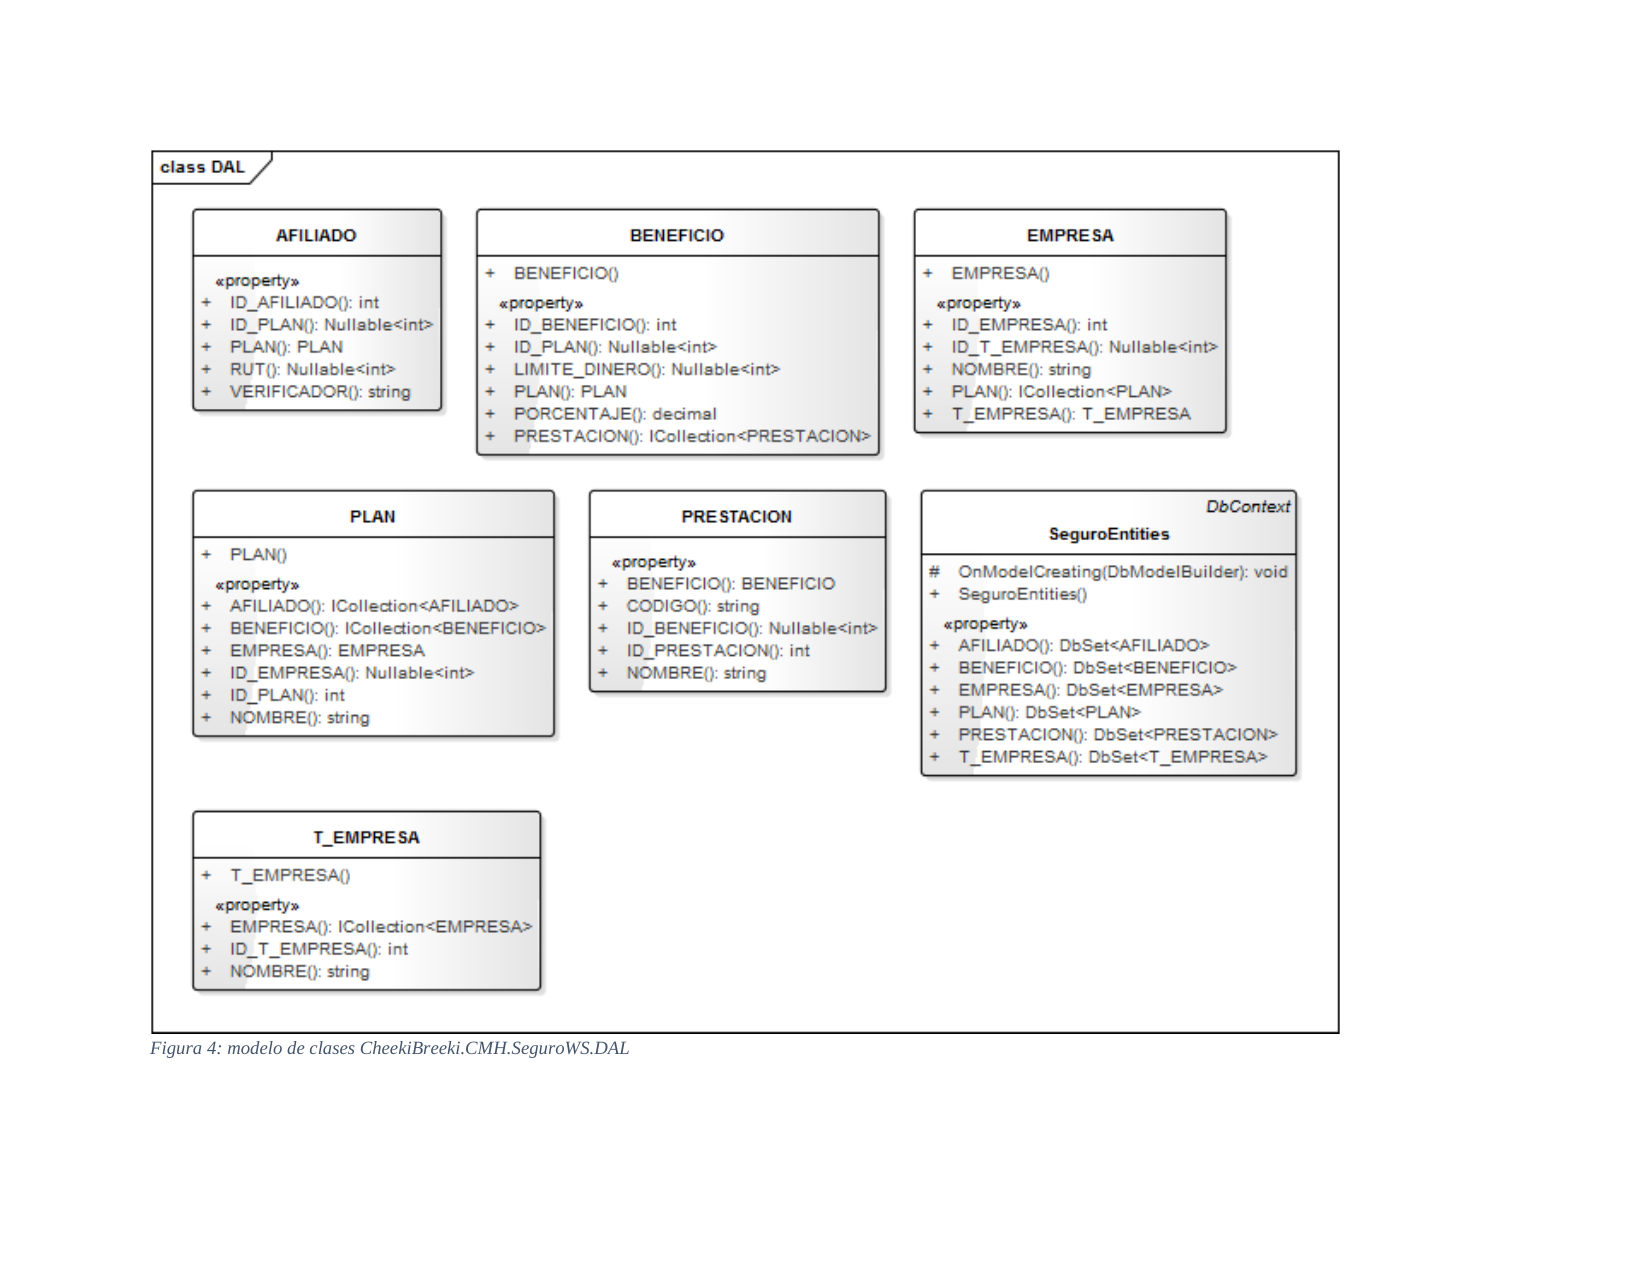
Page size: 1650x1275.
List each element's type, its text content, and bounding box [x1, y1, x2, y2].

picture [150, 150, 1340, 1034]
text Figura 4: modelo de clases CheekiBreeki.CMH.SeguroWS.DAL [150, 1037, 1500, 1058]
